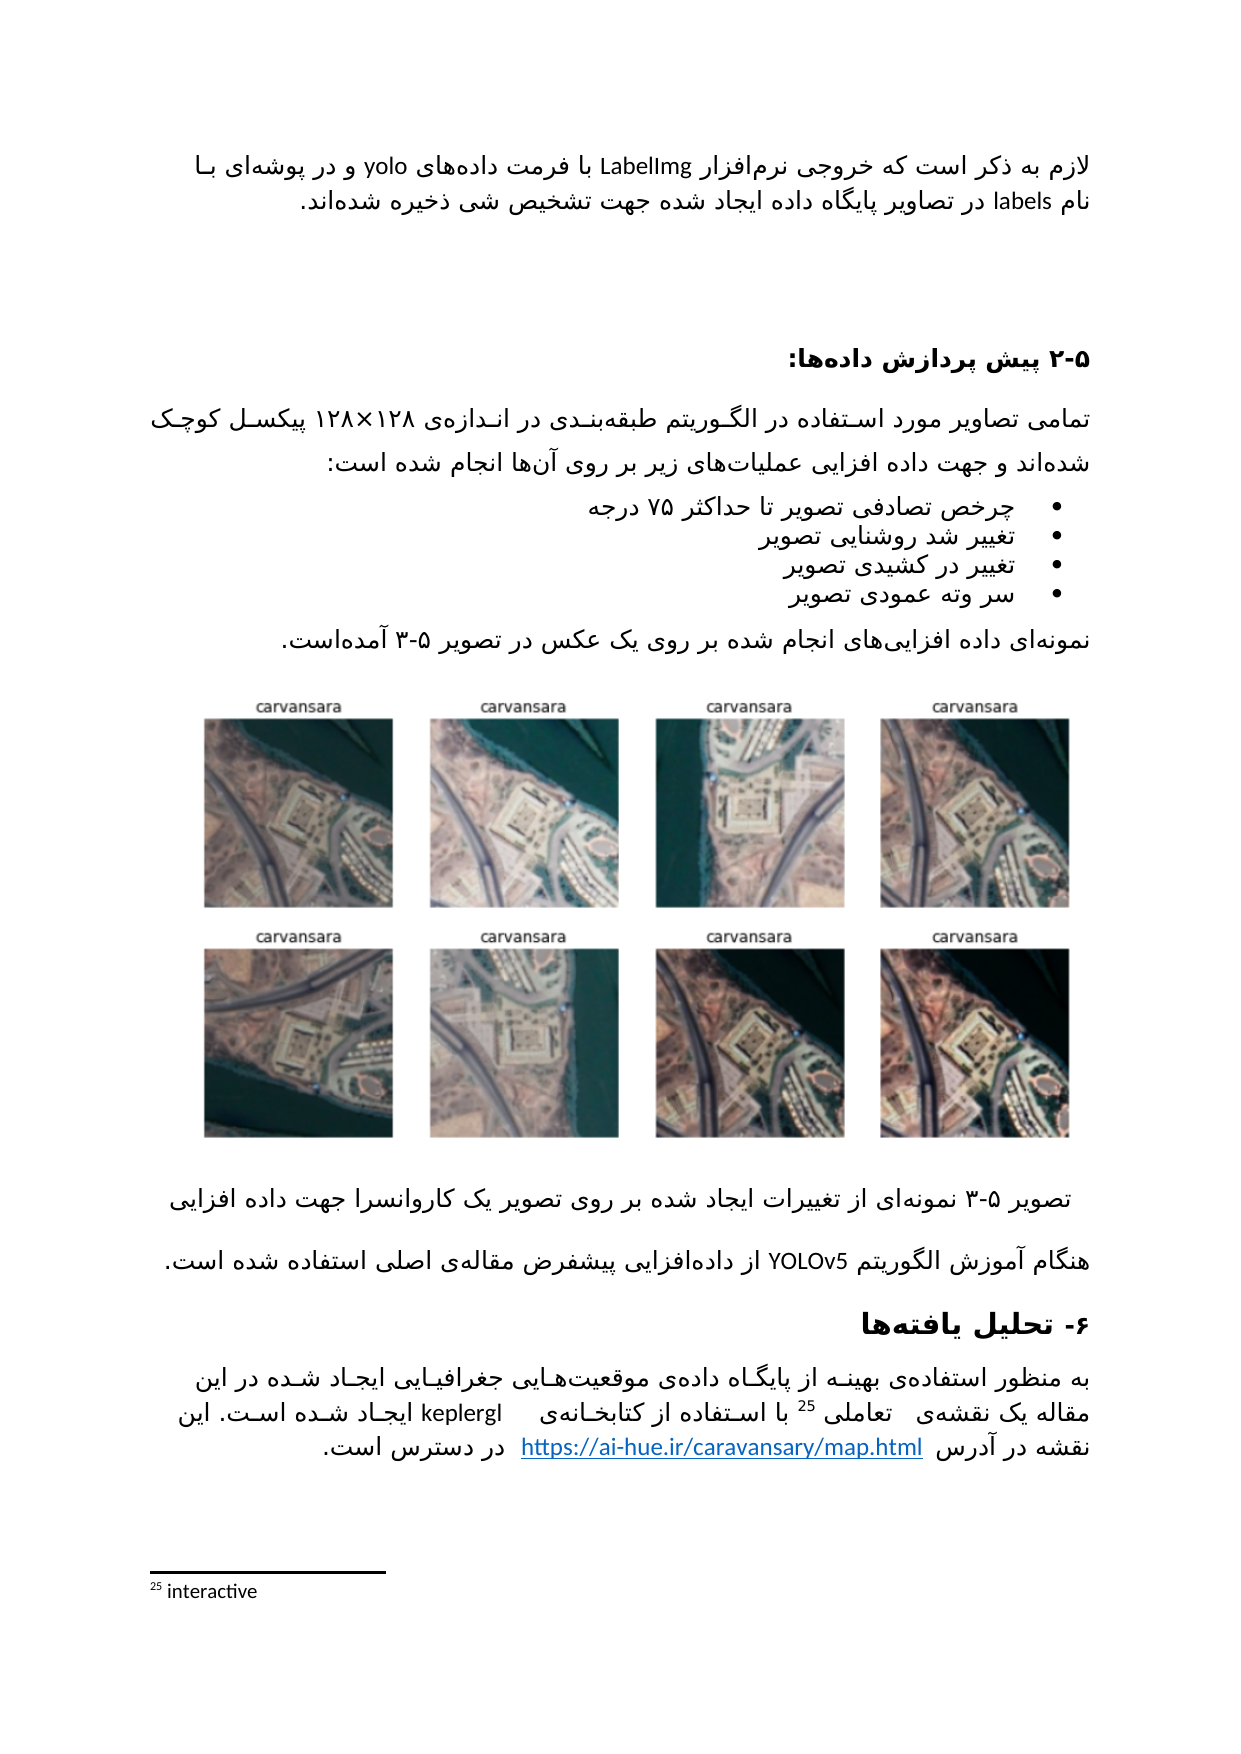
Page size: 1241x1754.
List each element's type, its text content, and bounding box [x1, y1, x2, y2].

picture [191, 685, 1090, 1153]
text ۲-۵ پیش پردازش داده‌ها: [150, 344, 1090, 373]
text تمامی تصاویر مورد استفاده در الگوریتم طبقه‌بندی در اندازه‌ی ۱۲۸×۱۲۸ پیکسل کوچک شده‌اند و جهت داده افزایی عملیات‌های زیر بر روی آن‌ها انجام شده است: [150, 404, 1090, 477]
list تغییر در کشیدی تصویر [150, 550, 1053, 579]
text نمونه‌ای داده افزایی‌های انجام شده بر روی یک عکس در تصویر ۵-۳ آمده‌است. [150, 625, 1090, 654]
text ۶- تحلیل یافته‌ها [194, 1307, 1090, 1341]
text هنگام آموزش الگوریتم YOLOv5 از داده‌افزایی پیشفرض مقاله‌ی اصلی استفاده شده است. [150, 1245, 1090, 1276]
list سر وته عمودی تصویر [150, 579, 1053, 609]
text لازم به ذکر است که خروجی نرم‌افزار LabelImg با فرمت داده‌های yolo و در پوشه‌ای با نام labels در تصاویر پایگاه داده ایجاد شده جهت تشخیص شی ذخیره شده‌اند. [194, 150, 1090, 215]
text تصویر ۵-۳ نمونه‌ای از تغییرات ایجاد شده بر روی تصویر یک کاروانسرا جهت داده افزایی [150, 1185, 1090, 1214]
list چرخص تصادفی تصویر تا حداکثر ۷۵ درجه [150, 492, 1053, 521]
text به منظور استفاده‌ی بهینه از پایگاه داده‌ی موقعیت‌هایی جغرافیایی ایجاد شده در این مقاله یک نقشه‌ی تعاملی با استفاده از کتابخانه‌ی keplergl ایجاد شده است. این نقشه در آدرس https://ai-hue.ir/caravansary/map.html در دسترس است. [194, 1363, 1090, 1462]
list تغییر شد روشنایی تصویر [150, 521, 1053, 550]
